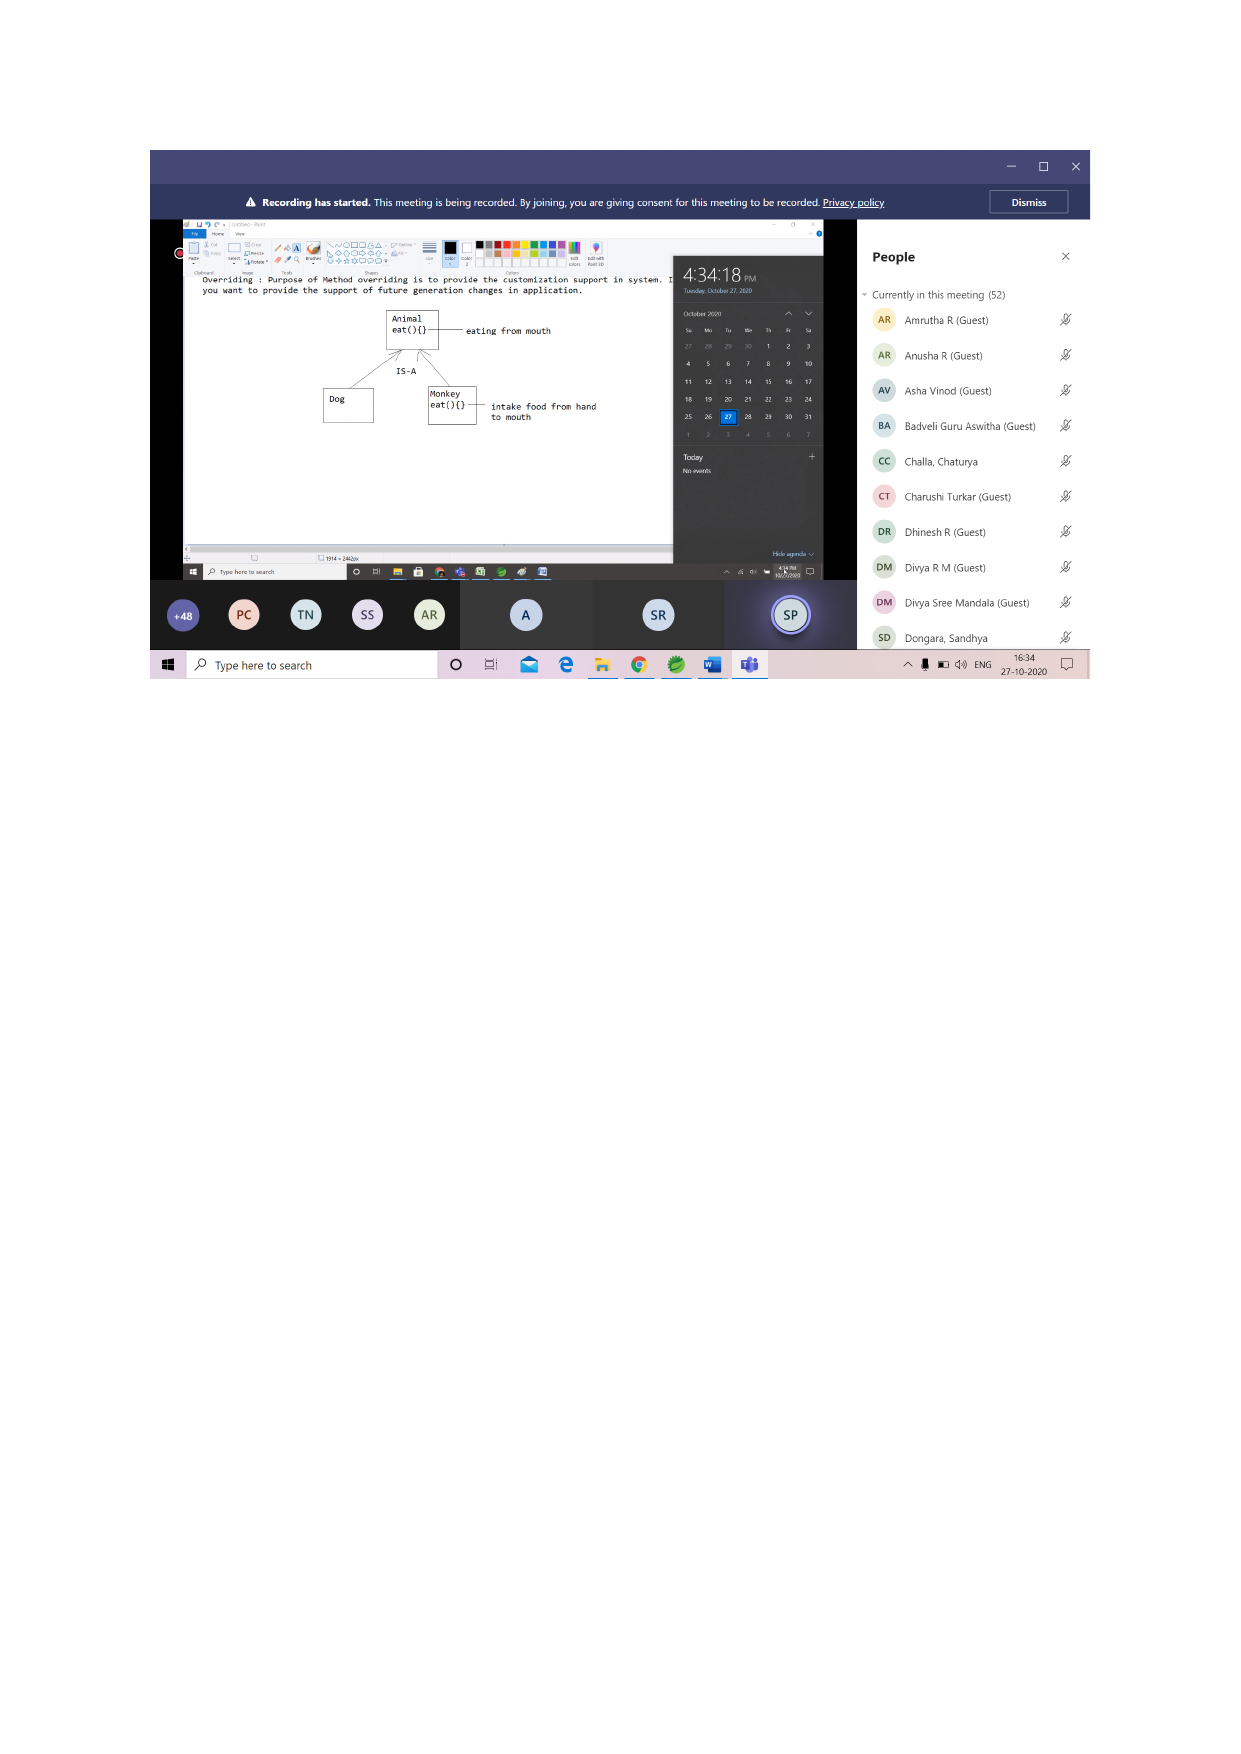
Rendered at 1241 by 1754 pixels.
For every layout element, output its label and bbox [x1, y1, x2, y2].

picture [150, 150, 1091, 679]
